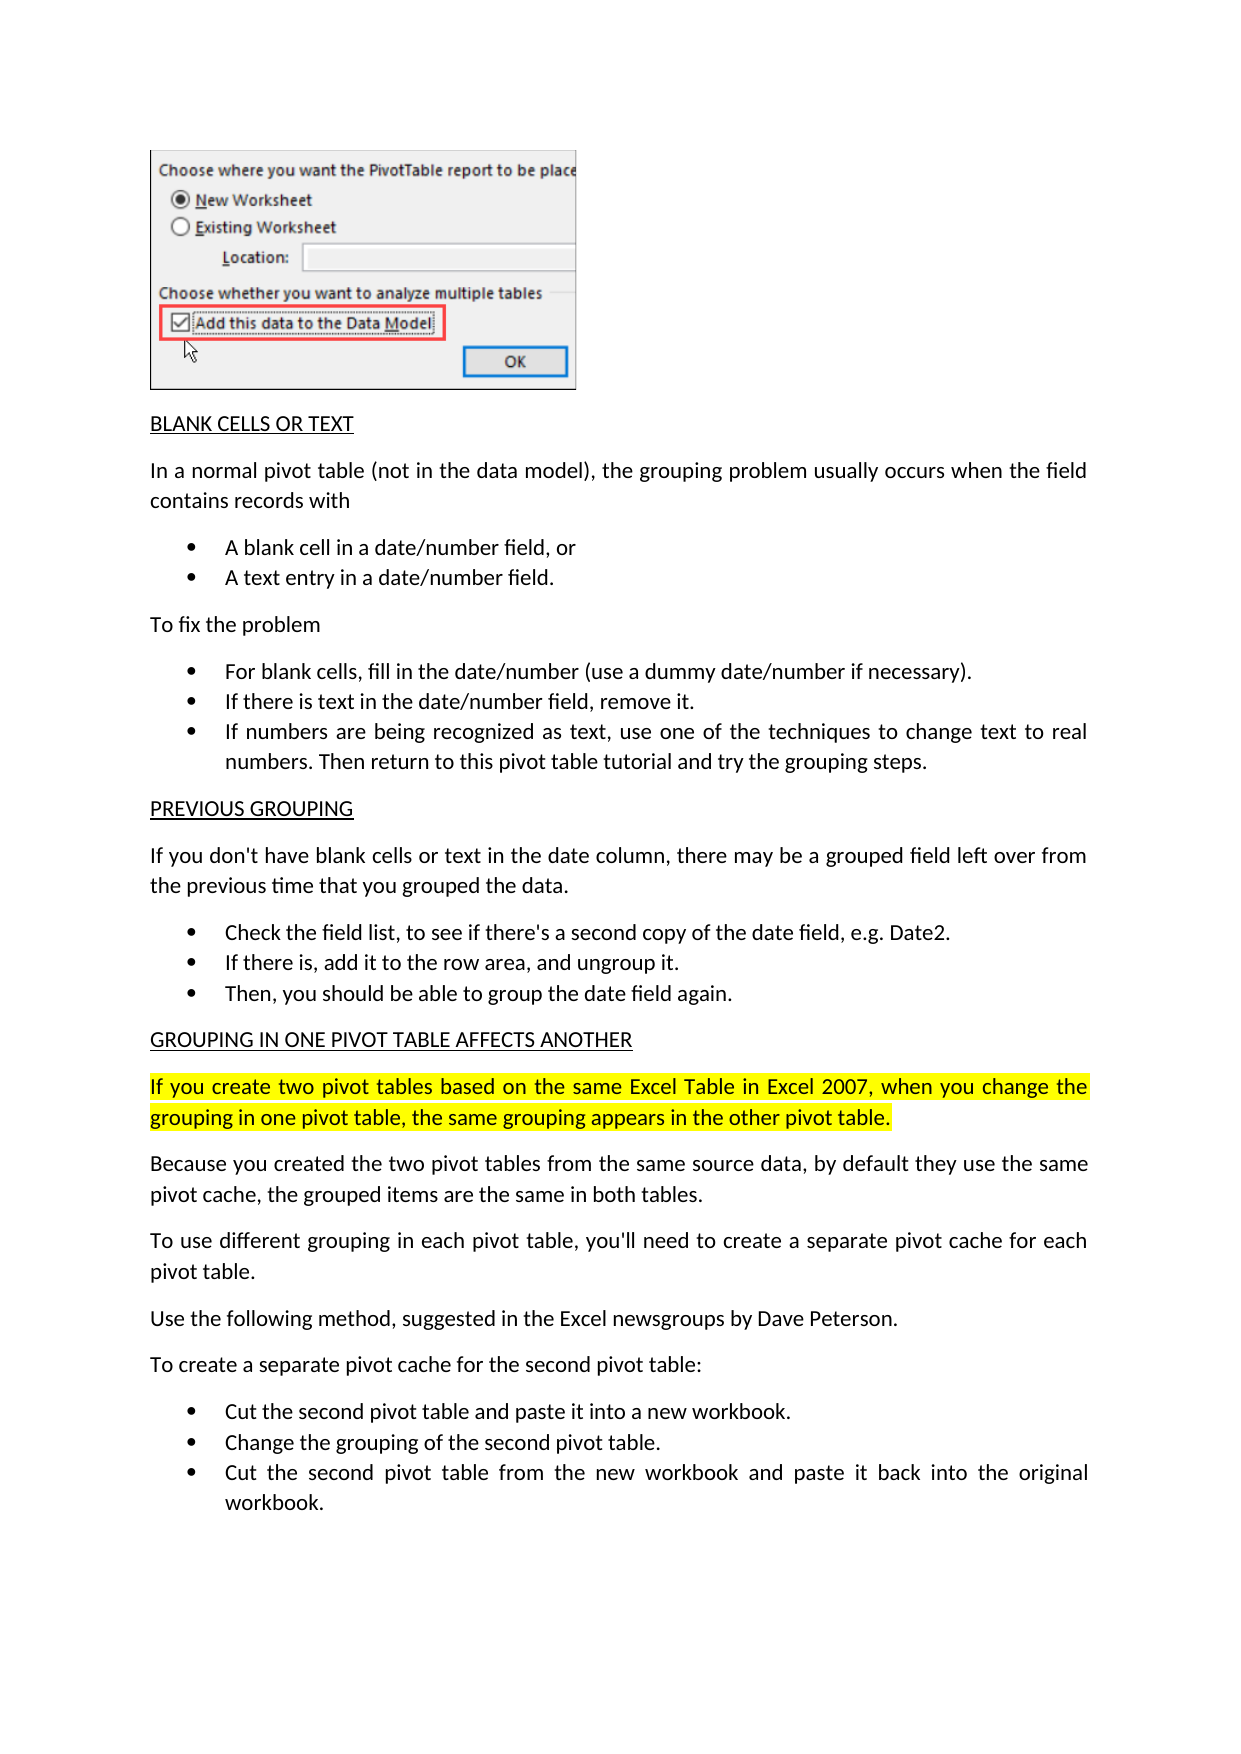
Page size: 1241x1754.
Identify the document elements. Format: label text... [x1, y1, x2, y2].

text BLANK CELLS OR TEXT [150, 409, 1090, 437]
list A blank cell in a date/number field, or [187, 533, 1090, 561]
list If there is text in the date/number field, remove it. [187, 687, 1090, 715]
text PREVIOUS GROUPING [150, 794, 1090, 822]
list If there is, add it to the row area, and ungroup it. [187, 948, 1090, 976]
list For blank cells, fill in the date/number (use a dummy date/number if necessary). [187, 657, 1090, 685]
text Because you created the two pivot tables from the same source data, by default they use the same pivot cache, the grouped items are the same in both tables. [150, 1149, 1090, 1208]
list Check the field list, to see if there's a second copy of the date field, e.g. Date2. [187, 918, 1090, 946]
list Cut the second pivot table from the new workbook and paste it back into the original workbook. [187, 1458, 1090, 1516]
text Use the following method, suggested in the Excel newsgroups by Dave Peterson. [150, 1304, 1090, 1332]
text In a normal pivot table (not in the data model), the grouping problem usually occurs when the field contains records with [150, 456, 1090, 514]
list Then, you should be able to group the date field again. [187, 979, 1090, 1007]
list Change the grouping of the second pivot table. [187, 1428, 1090, 1456]
list A text entry in a date/number field. [187, 563, 1090, 591]
text If you create two pivot tables based on the same Excel Table in Excel 2007, when you change the grouping in one pivot table, the same grouping appears in the other pivot table. [150, 1100, 1090, 1131]
list Cut the second pivot table and paste it into a new workbook. [187, 1397, 1090, 1425]
list If numbers are being recognized as text, use one of the techniques to change text to real numbers. Then return to this pivot table tutorial and try the grouping steps. [187, 717, 1090, 775]
text To use different grouping in each pivot table, you'll need to create a separate pivot cache for each pivot table. [150, 1227, 1090, 1285]
text To fix the problem [150, 610, 1090, 638]
text To create a separate pivot cache for the second pivot table: [150, 1351, 1090, 1378]
text If you don't have blank cells or text in the date column, there may be a grouped field left over from the previous time that you grouped the data. [150, 841, 1090, 899]
text GROUPING IN ONE PIVOT TABLE AFFECTS ANOTHER [150, 1026, 1090, 1053]
picture [150, 150, 577, 390]
